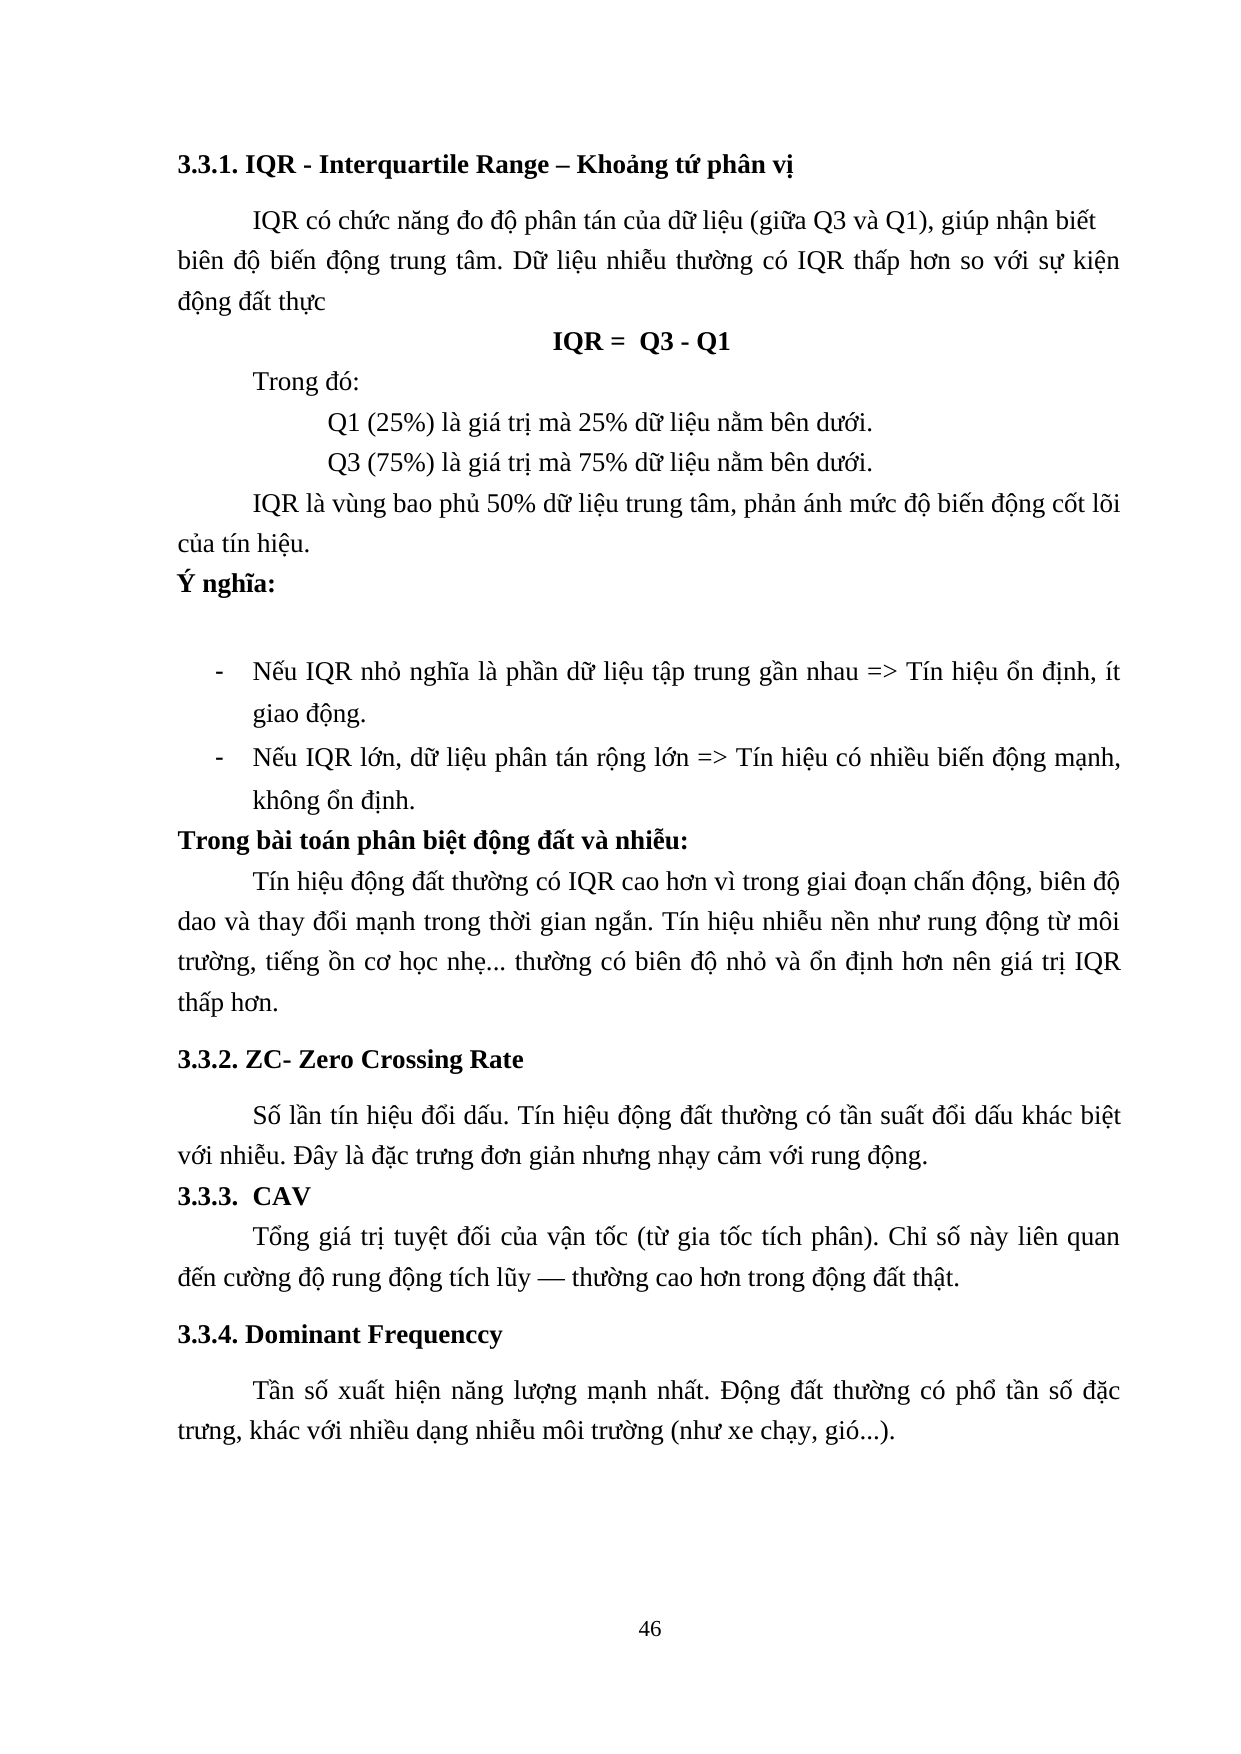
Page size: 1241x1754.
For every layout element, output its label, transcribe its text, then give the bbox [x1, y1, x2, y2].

list Q1 (25%) là giá trị mà 25% dữ liệu nằm bên dưới. [252, 406, 1122, 437]
list IQR có chức năng đo độ phân tán của dữ liệu (giữa Q3 và Q1), giúp nhận biết [207, 204, 1122, 235]
list CAV [177, 1180, 1122, 1211]
list biên độ biến động trung tâm. Dữ liệu nhiễu thường có IQR thấp hơn so với sự kiện động đất thực [177, 244, 1122, 316]
list Nếu IQR nhỏ nghĩa là phần dữ liệu tập trung gần nhau => Tín hiệu ổn định, ít giao động. [215, 651, 1122, 728]
list Tổng giá trị tuyệt đối của vận tốc (từ gia tốc tích phân). Chỉ số này liên quan đến cường độ rung động tích lũy — thường cao hơn trong động đất thật. [177, 1220, 1122, 1292]
list Số lần tín hiệu đổi dấu. Tín hiệu động đất thường có tần suất đổi dấu khác biệt với nhiễu. Đây là đặc trưng đơn giản nhưng nhạy cảm với rung động. [177, 1099, 1122, 1171]
list Tín hiệu động đất thường có IQR cao hơn vì trong giai đoạn chấn động, biên độ dao và thay đổi mạnh trong thời gian ngắn. Tín hiệu nhiễu nền như rung động từ môi trường, tiếng ồn cơ học nhẹ... thường có biên độ nhỏ và ổn định hơn nên giá trị IQR thấp hơn. [177, 864, 1122, 1017]
list IQR là vùng bao phủ 50% dữ liệu trung tâm, phản ánh mức độ biến động cốt lõi của tín hiệu. [177, 487, 1122, 558]
subtitle 3.3.1. IQR - Interquartile Range – Khoảng tứ phân vị [177, 148, 1122, 179]
subtitle 3.3.4. Dominant Frequenccy [177, 1318, 1122, 1349]
subtitle 3.3.2. ZC- Zero Crossing Rate [177, 1043, 1122, 1074]
list Q3 (75%) là giá trị mà 75% dữ liệu nằm bên dưới. [252, 446, 1122, 477]
list Nếu IQR lớn, dữ liệu phân tán rộng lớn => Tín hiệu có nhiều biến động mạnh, không ổn định. [215, 738, 1122, 815]
list IQR = Q3 - Q1 [252, 325, 1122, 356]
list Trong bài toán phân biệt động đất và nhiễu: [177, 824, 1122, 855]
list Ý nghĩa: [176, 568, 1122, 599]
list Tần số xuất hiện năng lượng mạnh nhất. Động đất thường có phổ tần số đặc trưng, khác với nhiều dạng nhiễu môi trường (như xe chạy, gió...). [177, 1374, 1122, 1446]
list Trong đó: [252, 366, 1122, 397]
